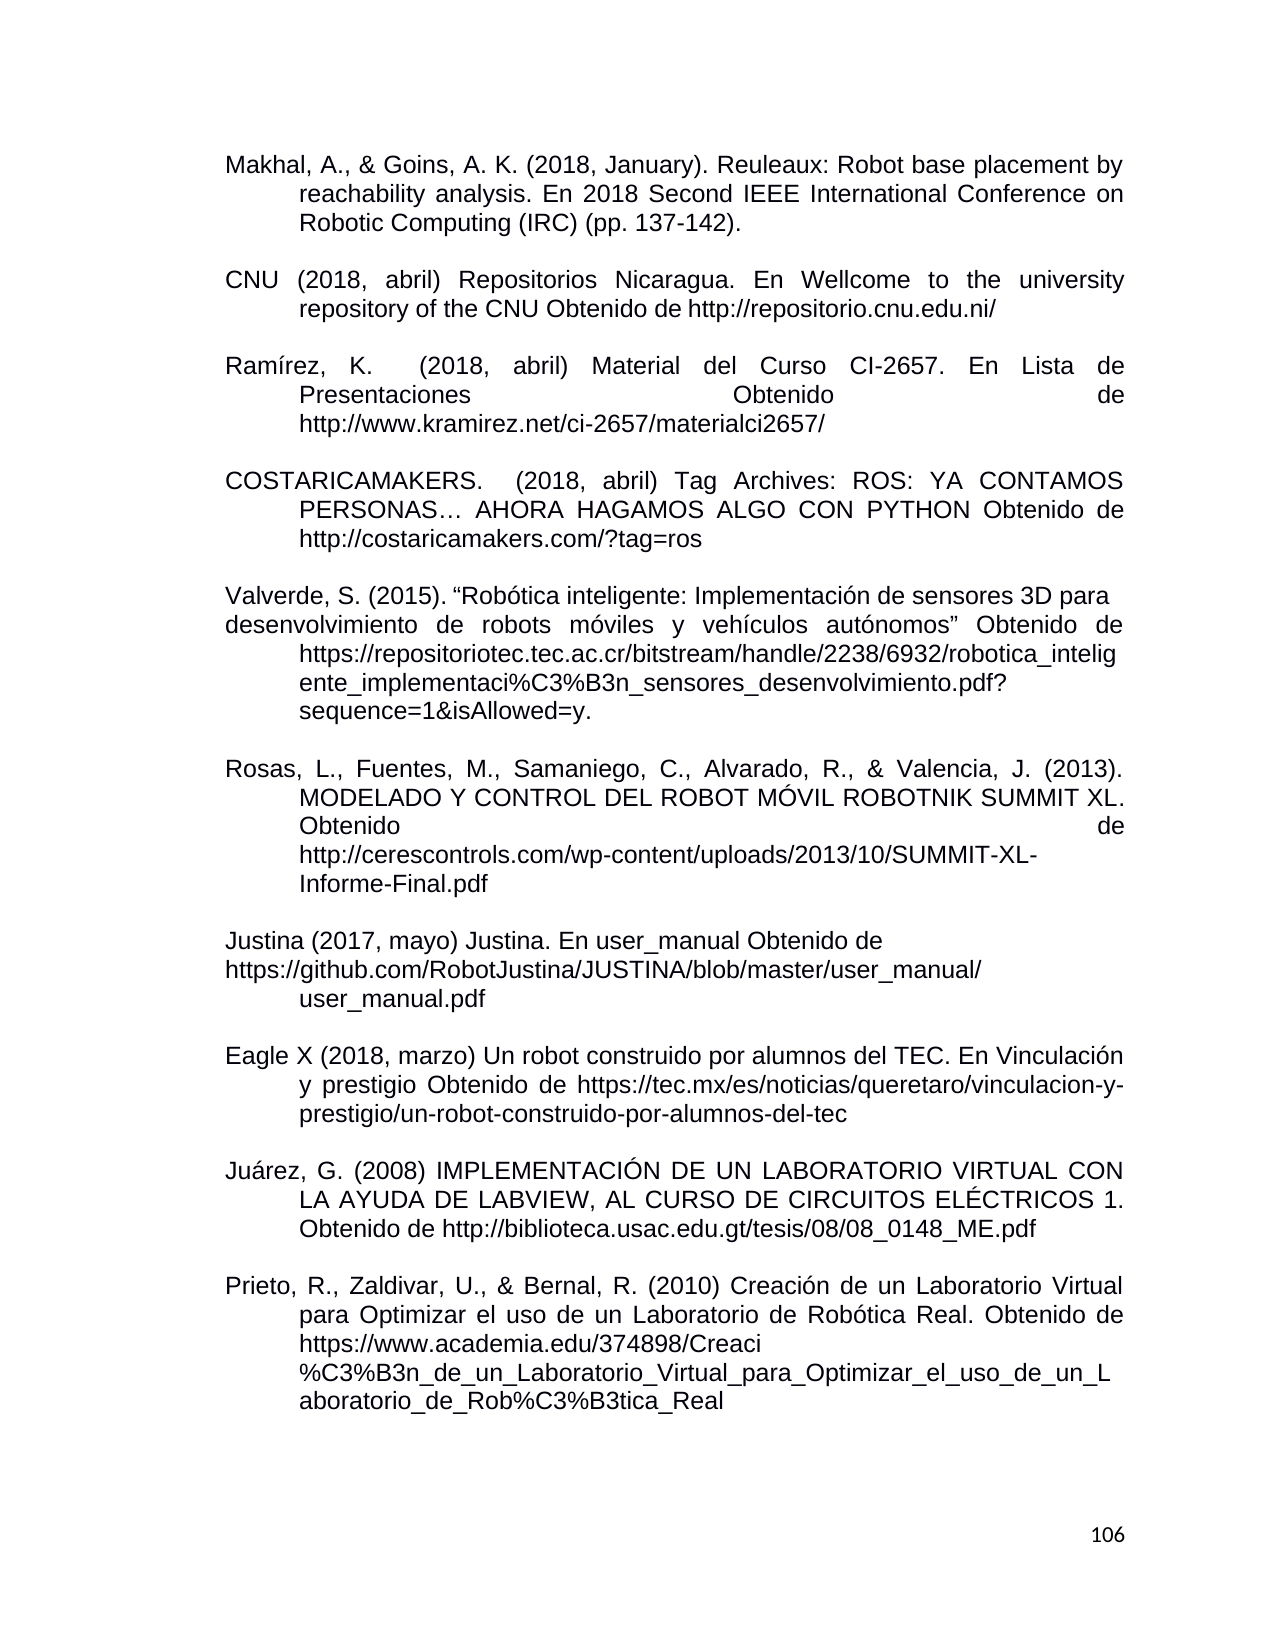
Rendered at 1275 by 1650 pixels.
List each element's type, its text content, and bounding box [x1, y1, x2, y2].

text https://github.com/RobotJustina/JUSTINA/blob/master/user_manual/user_manual.pdf [225, 955, 1125, 1013]
text Prieto, R., Zaldivar, U., & Bernal, R. (2010) Creación de un Laboratorio Virtual para Optimizar el uso de un Laboratorio de Robótica Real. Obtenido de https://www.academia.edu/374898/Creaci%C3%B3n_de_un_Laboratorio_Virtual_para_Optimizar_el_uso_de_un_Laboratorio_de_Rob%C3%B3tica_Real [225, 1271, 1125, 1415]
text Juárez, G. (2008) IMPLEMENTACIÓN DE UN LABORATORIO VIRTUAL CON LA AYUDA DE LABVIEW, AL CURSO DE CIRCUITOS ELÉCTRICOS 1. Obtenido de http://biblioteca.usac.edu.gt/tesis/08/08_0148_ME.pdf [225, 1156, 1125, 1243]
text Valverde, S. (2015). “Robótica inteligente: Implementación de sensores 3D para [225, 581, 1125, 610]
text Justina (2017, mayo) Justina. En user_manual Obtenido de [225, 926, 1125, 955]
text CNU (2018, abril) Repositorios Nicaragua. En Wellcome to the university repository of the CNU Obtenido de http://repositorio.cnu.edu.ni/ [225, 265, 1125, 323]
text Makhal, A., & Goins, A. K. (2018, January). Reuleaux: Robot base placement by reachability analysis. En 2018 Second IEEE International Conference on Robotic Computing (IRC) (pp. 137-142). [225, 150, 1125, 236]
text desenvolvimiento de robots móviles y vehículos autónomos” Obtenido de https://repositoriotec.tec.ac.cr/bitstream/handle/2238/6932/robotica_inteligente_implementaci%C3%B3n_sensores_desenvolvimiento.pdf?sequence=1&isAllowed=y. [225, 610, 1125, 725]
text Ramírez, K. (2018, abril) Material del Curso CI-2657. En Lista de Presentaciones Obtenido de http://www.kramirez.net/ci-2657/materialci2657/ [225, 351, 1125, 438]
text Rosas, L., Fuentes, M., Samaniego, C., Alvarado, R., & Valencia, J. (2013). MODELADO Y CONTROL DEL ROBOT MÓVIL ROBOTNIK SUMMIT XL. Obtenido de http://cerescontrols.com/wp-content/uploads/2013/10/SUMMIT-XL-Informe-Final.pdf [225, 754, 1125, 898]
text COSTARICAMAKERS. (2018, abril) Tag Archives: ROS: YA CONTAMOS PERSONAS… AHORA HAGAMOS ALGO CON PYTHON Obtenido de http://costaricamakers.com/?tag=ros [225, 466, 1125, 553]
text Eagle X (2018, marzo) Un robot construido por alumnos del TEC. En Vinculación y prestigio Obtenido de https://tec.mx/es/noticias/queretaro/vinculacion-y-prestigio/un-robot-construido-por-alumnos-del-tec [225, 1041, 1125, 1128]
